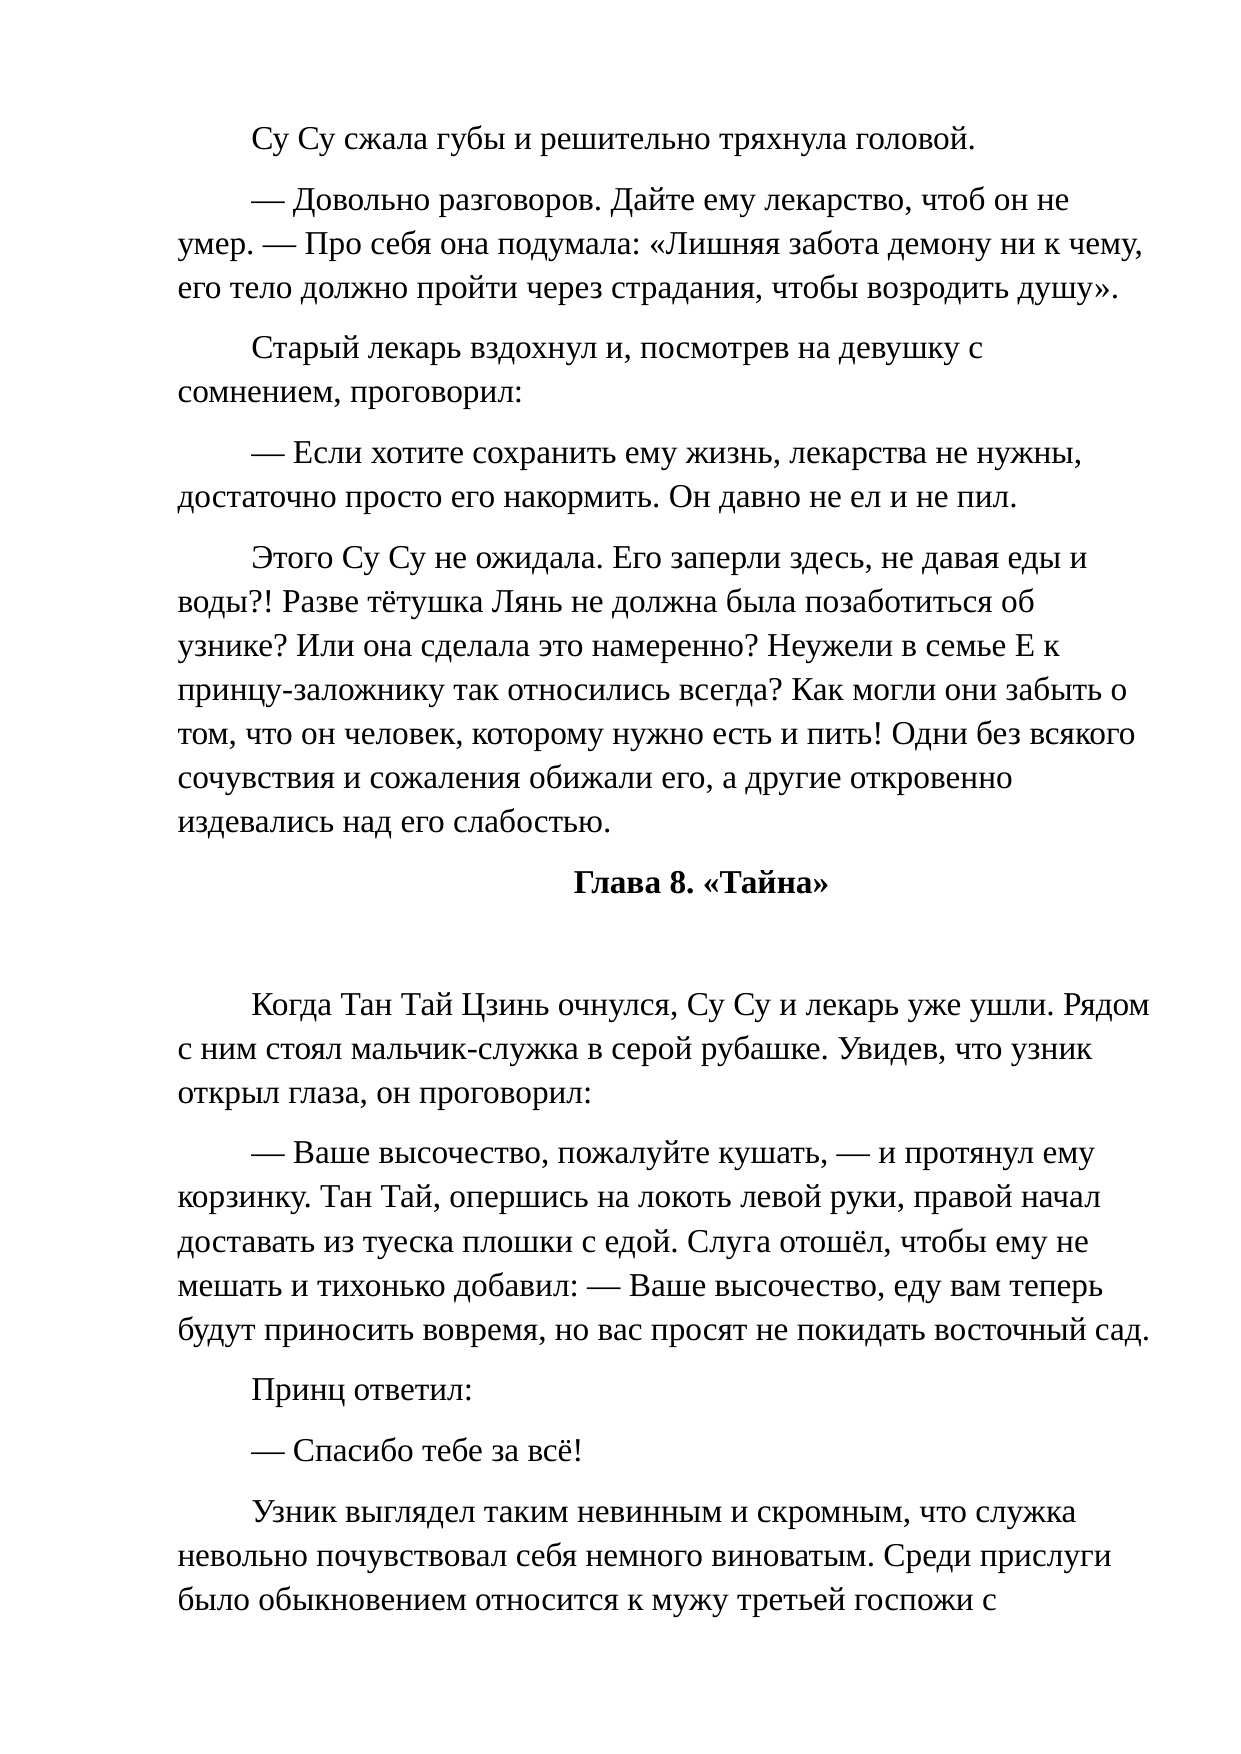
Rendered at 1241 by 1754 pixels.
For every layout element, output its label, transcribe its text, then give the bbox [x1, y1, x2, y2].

text — Если хотите сохранить ему жизнь, лекарства не нужны, достаточно просто его накормить. Он давно не ел и не пил. [177, 432, 1152, 515]
text Когда Тан Тай Цзинь очнулся, Су Су и лекарь уже ушли. Рядом с ним стоял мальчик-служка в серой рубашке. Увидев, что узник открыл глаза, он проговорил: [177, 984, 1152, 1110]
text Старый лекарь вздохнул и, посмотрев на девушку с сомнением, проговорил: [177, 328, 1152, 410]
text Принц ответил: [177, 1370, 1152, 1408]
text — Спасибо тебе за всё! [177, 1430, 1152, 1469]
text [177, 1491, 1152, 1618]
text Этого Су Су не ожидала. Его заперли здесь, не давая еды и воды?! Разве тётушка Лянь не должна была позаботиться об узнике? Или она сделала это намеренно? Неужели в семье Е к принцу-заложнику так относились всегда? Как могли они забыть о том, что он человек, которому нужно есть и пить! Одни без всякого сочувствия и сожаления обижали его, а другие откровенно издевались над его слабостью. [177, 537, 1152, 840]
text — Довольно разговоров. Дайте ему лекарство, чтоб он не умер. — Про себя она подумала: «Лишняя забота демону ни к чему, его тело должно пройти через страдания, чтобы возродить душу». [177, 179, 1152, 305]
text Су Су сжала губы и решительно тряхнула головой. [177, 118, 1152, 156]
subtitle Глава 8. «Тайна» [177, 862, 1152, 901]
text — Ваше высочество, пожалуйте кушать, — и протянул ему корзинку. Тан Тай, опершись на локоть левой руки, правой начал доставать из туеска плошки с едой. Слуга отошёл, чтобы ему не мешать и тихонько добавил: — Ваше высочество, еду вам теперь будут приносить вовремя, но вас просят не покидать восточный сад. [177, 1133, 1152, 1347]
